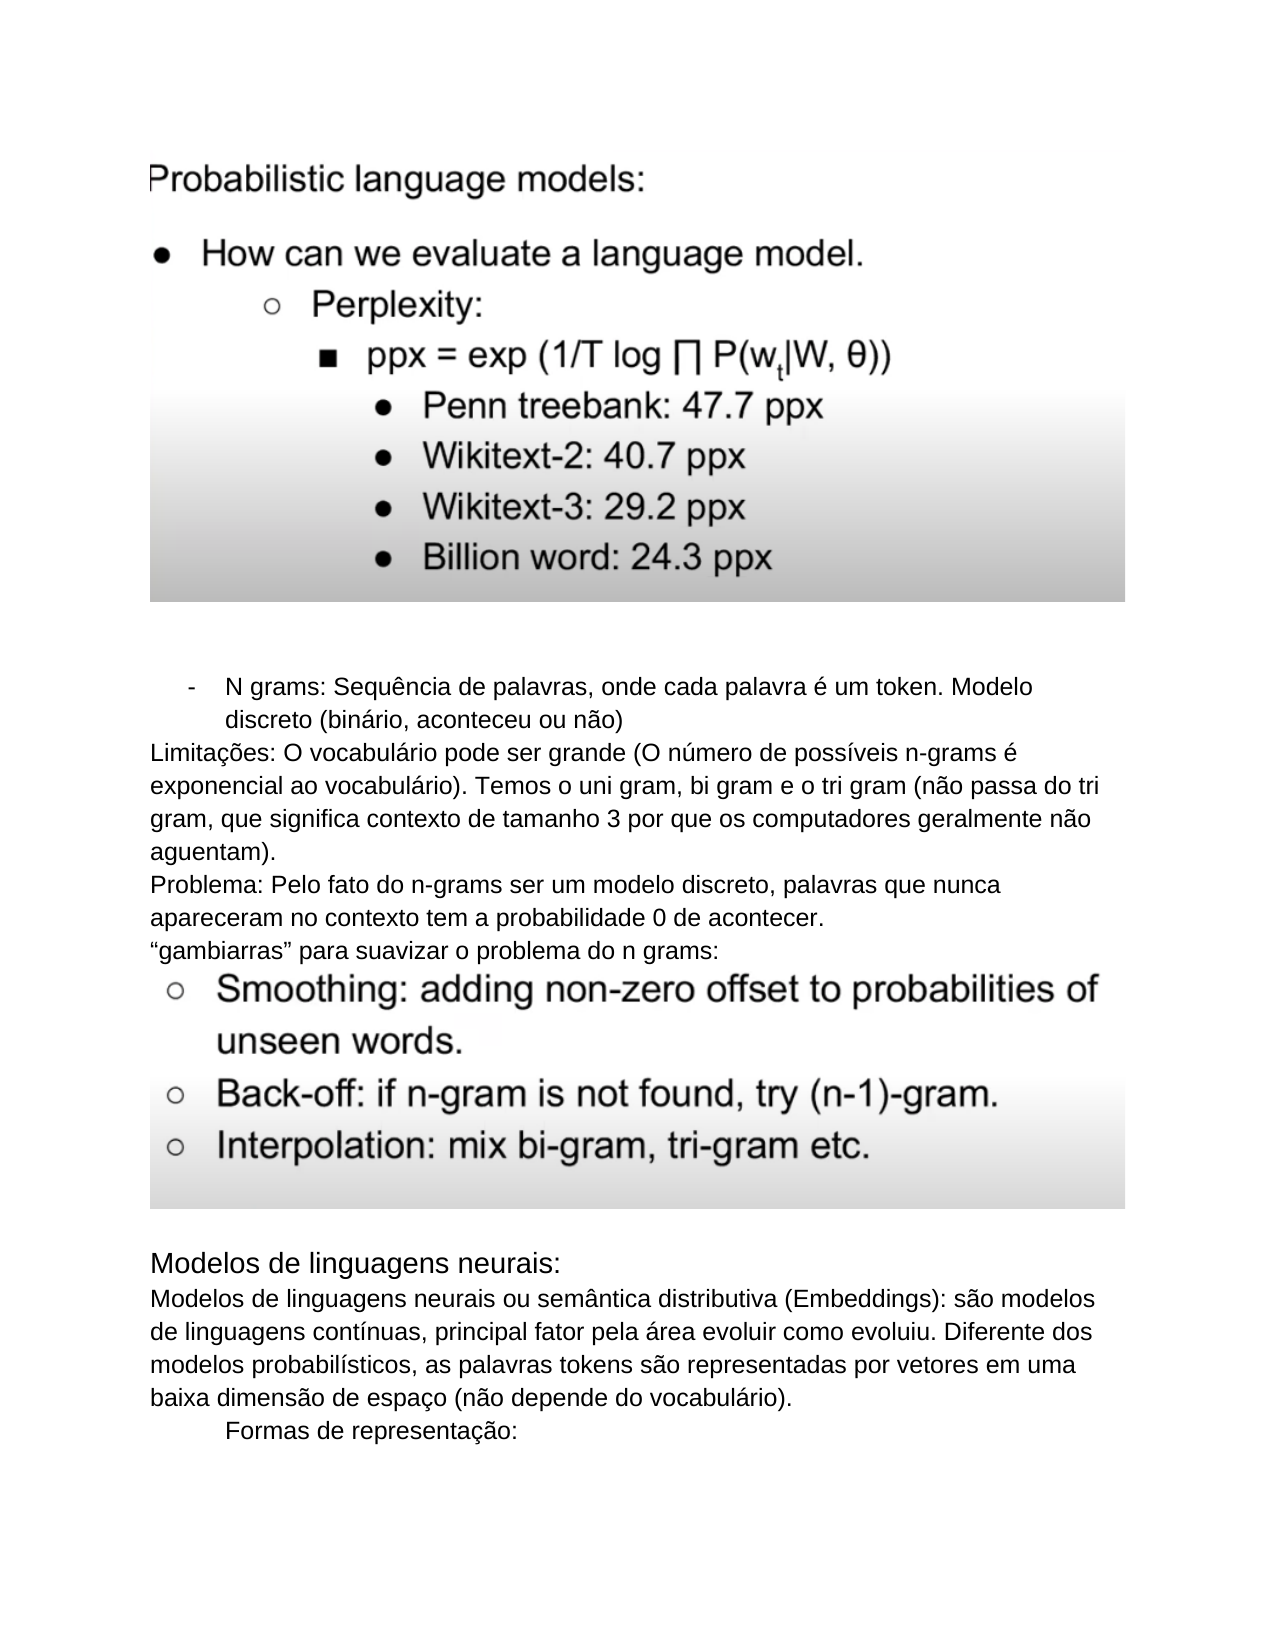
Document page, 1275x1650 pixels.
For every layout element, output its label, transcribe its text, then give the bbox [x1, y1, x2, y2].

text Formas de representação: [225, 1416, 1125, 1445]
text Limitações: O vocabulário pode ser grande (O número de possíveis n-grams é exponencial ao vocabulário). Temos o uni gram, bi gram e o tri gram (não passa do tri gram, que significa contexto de tamanho 3 por que os computadores geralmente não aguentam). [150, 738, 1125, 866]
text “gambiarras” para suavizar o problema do n grams: [150, 936, 1125, 965]
text Modelos de linguagens neurais ou semântica distributiva (Embeddings): são modelos de linguagens contínuas, principal fator pela área evoluir como evoluiu. Diferente dos modelos probabilísticos, as palavras tokens são representadas por vetores em uma baixa dimensão de espaço (não depende do vocabulário). [150, 1284, 1125, 1412]
picture [150, 969, 1125, 1209]
text Problema: Pelo fato do n-grams ser um modelo discreto, palavras que nunca apareceram no contexto tem a probabilidade 0 de acontecer. [150, 870, 1125, 932]
picture [150, 150, 1125, 602]
text Modelos de linguagens neurais: [150, 1246, 1125, 1279]
list N grams: Sequência de palavras, onde cada palavra é um token. Modelo discreto (binário, aconteceu ou não) [187, 672, 1125, 734]
